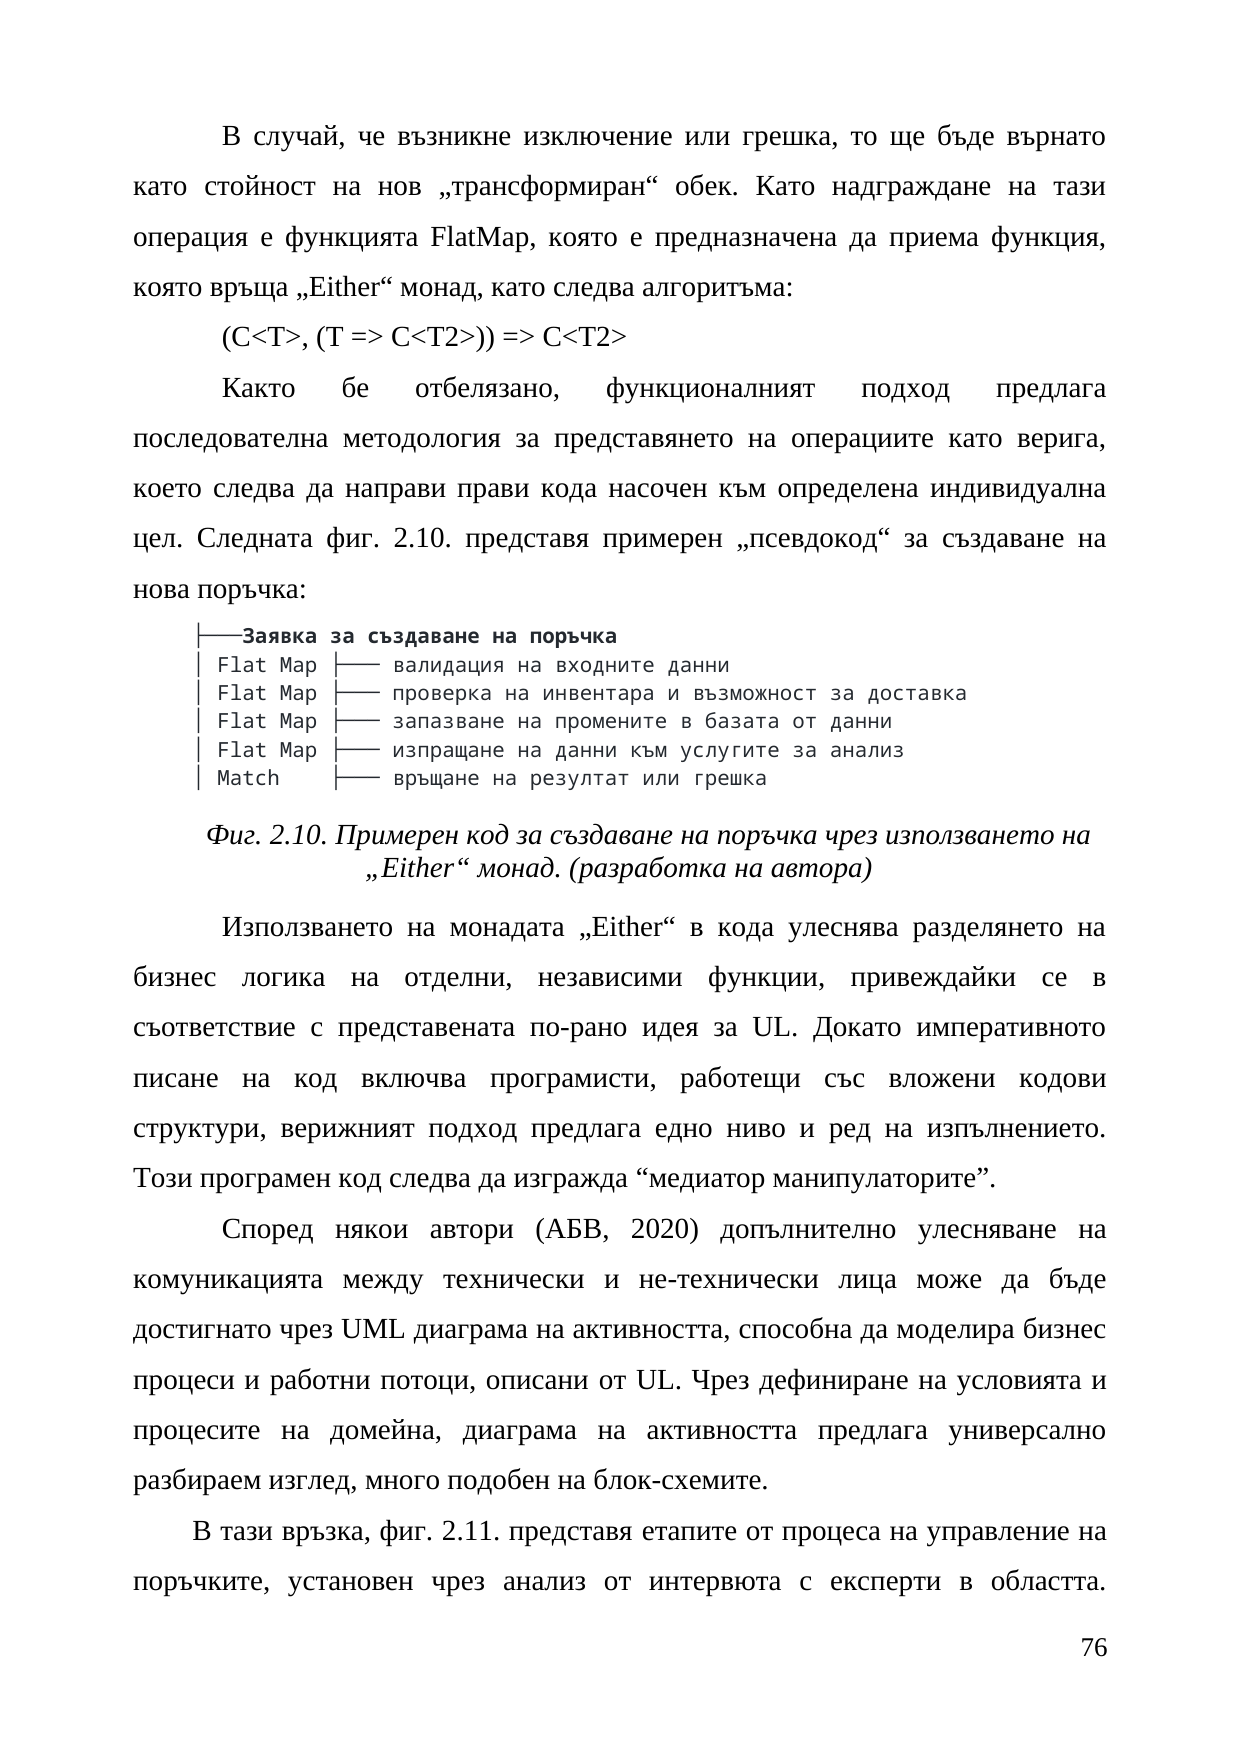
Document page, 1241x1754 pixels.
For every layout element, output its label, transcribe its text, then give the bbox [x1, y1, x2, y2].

text │ Flat Map ├─── запазване на промените в базата от данни [133, 707, 1107, 735]
text Използването на монадата „Either“ в кода улеснява разделянето на бизнес логика на отделни, независими функции, привеждайки се в съответствие с представената по-рано идея за UL. Докато императивното писане на код включва програмисти, работещи със вложени кодови структури, верижният подход предлага едно ниво и ред на изпълнението. Този програмен код следва да изгражда “медиатор манипулаторите”. [133, 909, 1107, 1194]
text │ Flat Map ├─── валидация на входните данни [133, 650, 1107, 678]
text В тази връзка, фиг. 2.11. представя етапите от процеса на управление на поръчките, установен чрез анализ от интервюта с експерти в областта. [133, 1513, 1107, 1597]
title Фиг. 2.10. Примерен код за създаване на поръчка чрез използването на „Either“ монад. (разработка на автора) [133, 817, 1107, 884]
text │ Flat Map ├─── изпращане на данни към услугите за анализ [133, 735, 1107, 763]
text Според някои автори (АБВ, 2020) допълнително улесняване на комуникацията между технически и не-технически лица може да бъде достигнато чрез UML диаграма на активността, способна да моделира бизнес процеси и работни потоци, описани от UL. Чрез дефиниране на условията и процесите на домейна, диаграма на активността предлага универсално разбираем изглед, много подобен на блок-схемите. [133, 1211, 1107, 1496]
text В случай, че възникне изключение или грешка, то ще бъде върнато като стойност на нов „трансформиран“ обек. Като надграждане на тази операция е функцията FlatMap, която е предназначена да приема функция, която връща „Either“ монад, като следва алгоритъма: [133, 118, 1107, 303]
text │ Flat Map ├─── проверка на инвентара и възможност за доставка [133, 678, 1107, 707]
text │ Match ├─── връщане на резултат или грешка [133, 763, 1107, 792]
text (C<T>, (T => C<T2>)) => C<T2> [133, 319, 1107, 353]
text ├───Заявка за създаване на поръчка [133, 621, 1107, 650]
text Както бе отбелязано, функционалният подход предлага последователна методология за представянето на операциите като верига, което следва да направи прави кода насочен към определена индивидуална цел. Следната фиг. 2.10. представя примерен „псевдокод“ за създаване на нова поръчка: [133, 370, 1107, 604]
